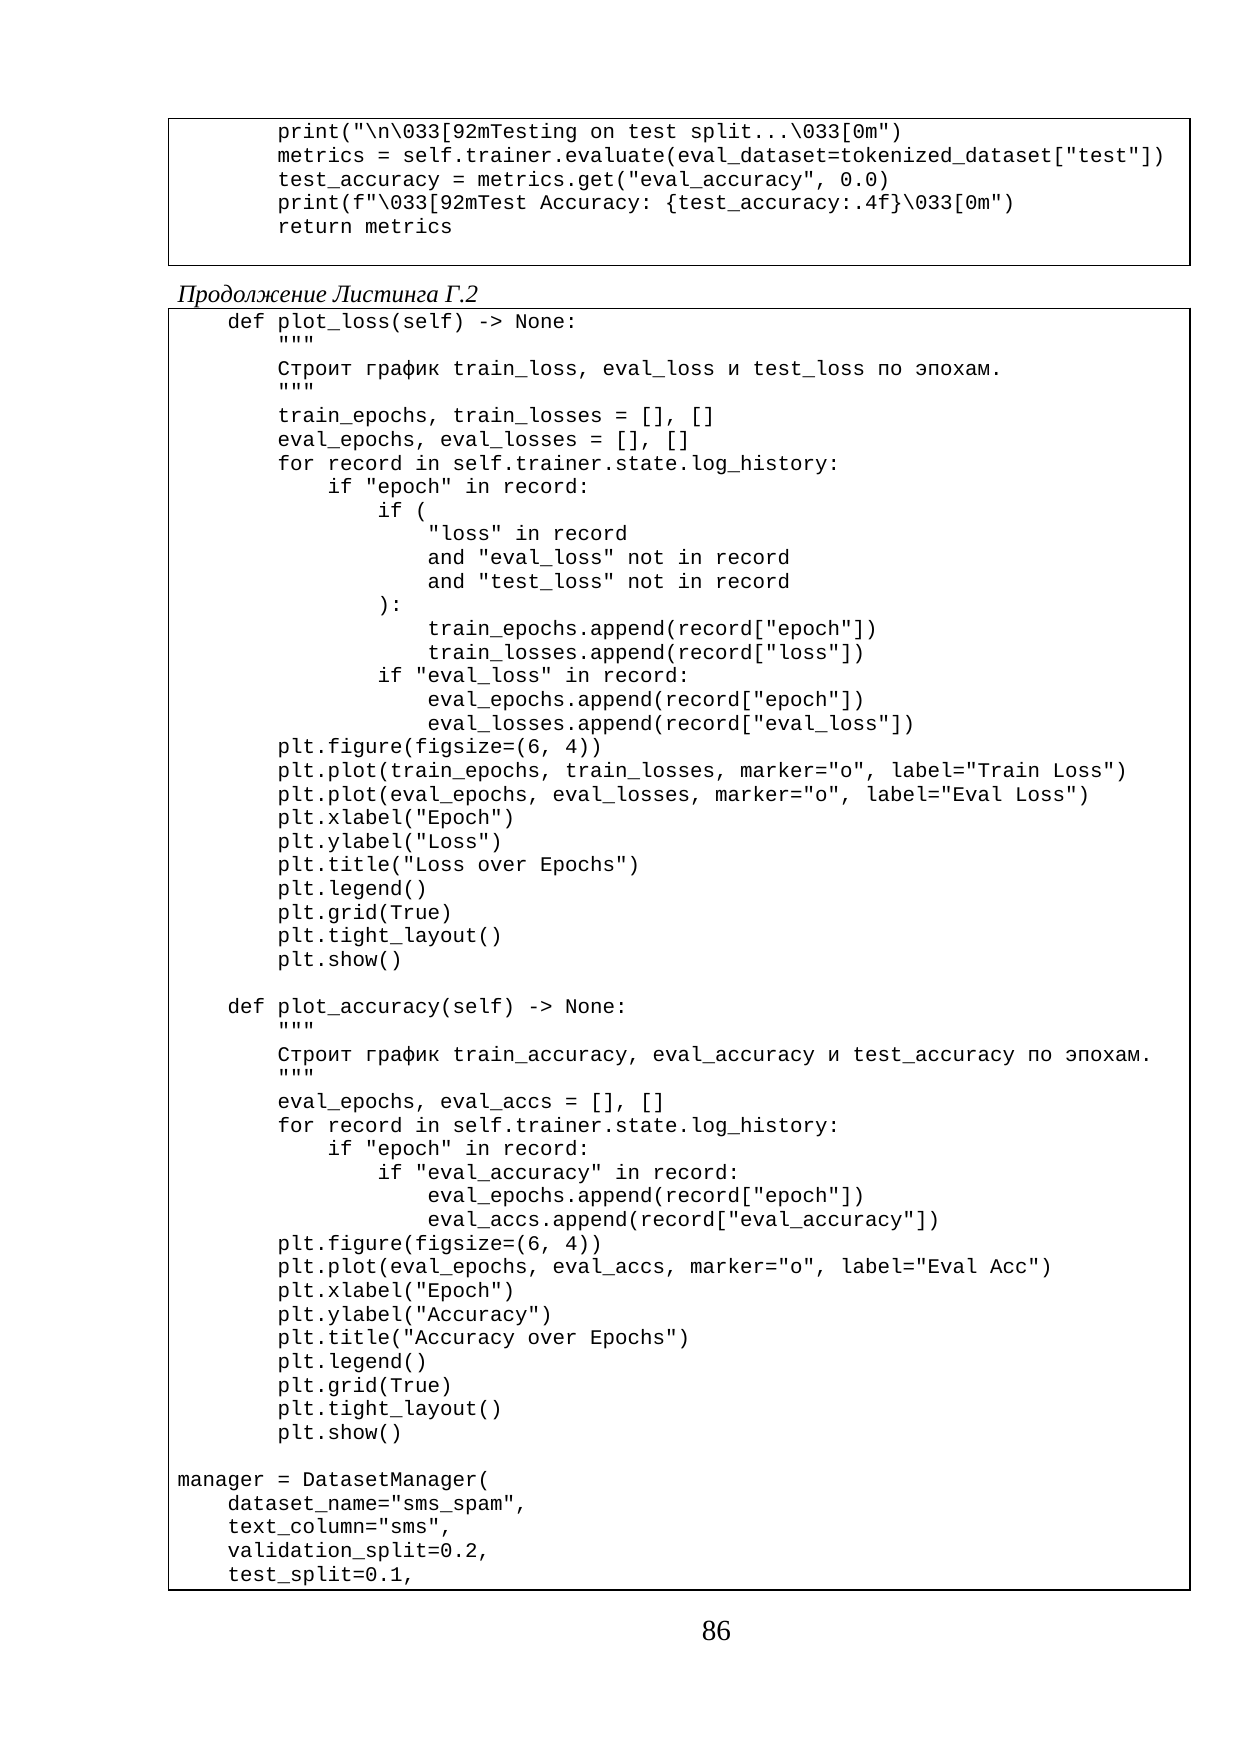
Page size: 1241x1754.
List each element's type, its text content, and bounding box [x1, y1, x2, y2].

text """ [177, 1067, 1181, 1091]
text test_accuracy = metrics.get("eval_accuracy", 0.0) [177, 168, 1181, 192]
text for record in self.trainer.state.log_history: [177, 1114, 1181, 1138]
text plt.xlabel("Epoch") [177, 807, 1181, 831]
text plt.show() [177, 949, 1181, 973]
text plt.xlabel("Epoch") [177, 1280, 1181, 1304]
text train_epochs, train_losses = [], [] [177, 405, 1181, 429]
text text_column="sms", [177, 1517, 1181, 1540]
text return metrics [177, 216, 1181, 239]
text plt.figure(figsize=(6, 4)) [177, 736, 1181, 760]
text plt.plot(train_epochs, train_losses, marker="o", label="Train Loss") [177, 760, 1181, 783]
text """ [177, 334, 1181, 358]
text validation_split=0.2, [177, 1540, 1181, 1561]
text metrics = self.trainer.evaluate(eval_dataset=tokenized_dataset["test"]) [177, 145, 1181, 168]
text eval_epochs.append(record["epoch"]) [177, 1186, 1181, 1209]
text manager = DatasetManager( [177, 1469, 1181, 1493]
text plt.legend() [177, 1351, 1181, 1375]
text """ [177, 382, 1181, 405]
text if "epoch" in record: [177, 1138, 1181, 1162]
text ): [177, 594, 1181, 618]
text def plot_loss(self) -> None: [169, 309, 1189, 334]
text plt.ylabel("Accuracy") [177, 1304, 1181, 1327]
text plt.title("Accuracy over Epochs") [177, 1327, 1181, 1351]
text Строит график train_loss, eval_loss и test_loss по эпохам. [177, 358, 1181, 382]
text Продолжение Листинга Г.2 [177, 279, 1181, 307]
text Строит график train_accuracy, eval_accuracy и test_accuracy по эпохам. [177, 1044, 1181, 1067]
text print(f"\033[92mTest Accuracy: {test_accuracy:.4f}\033[0m") [177, 192, 1181, 216]
text if "eval_accuracy" in record: [177, 1162, 1181, 1186]
text plt.tight_layout() [177, 925, 1181, 949]
text print("\n\033[92mTesting on test split...\033[0m") [169, 119, 1189, 145]
text plt.ylabel("Loss") [177, 831, 1181, 854]
text train_epochs.append(record["epoch"]) [177, 618, 1181, 642]
text """ [177, 1020, 1181, 1044]
text eval_epochs, eval_accs = [], [] [177, 1091, 1181, 1114]
text train_losses.append(record["loss"]) [177, 642, 1181, 665]
text plt.plot(eval_epochs, eval_losses, marker="o", label="Eval Loss") [177, 783, 1181, 807]
text test_split=0.1, [169, 1561, 1189, 1589]
text plt.figure(figsize=(6, 4)) [177, 1233, 1181, 1256]
text def plot_accuracy(self) -> None: [177, 996, 1181, 1020]
text plt.plot(eval_epochs, eval_accs, marker="o", label="Eval Acc") [177, 1256, 1181, 1280]
text eval_accs.append(record["eval_accuracy"]) [177, 1209, 1181, 1233]
text plt.show() [177, 1422, 1181, 1446]
text eval_losses.append(record["eval_loss"]) [177, 713, 1181, 736]
text if "eval_loss" in record: [177, 665, 1181, 689]
text plt.tight_layout() [177, 1398, 1181, 1422]
text if ( [177, 500, 1181, 523]
text dataset_name="sms_spam", [177, 1493, 1181, 1517]
text for record in self.trainer.state.log_history: [177, 452, 1181, 476]
text plt.grid(True) [177, 902, 1181, 925]
text and "test_loss" not in record [177, 571, 1181, 594]
text plt.grid(True) [177, 1375, 1181, 1398]
text plt.legend() [177, 878, 1181, 902]
text and "eval_loss" not in record [177, 547, 1181, 571]
text eval_epochs, eval_losses = [], [] [177, 429, 1181, 452]
text "loss" in record [177, 523, 1181, 547]
text eval_epochs.append(record["epoch"]) [177, 689, 1181, 713]
text plt.title("Loss over Epochs") [177, 854, 1181, 878]
text if "epoch" in record: [177, 476, 1181, 500]
